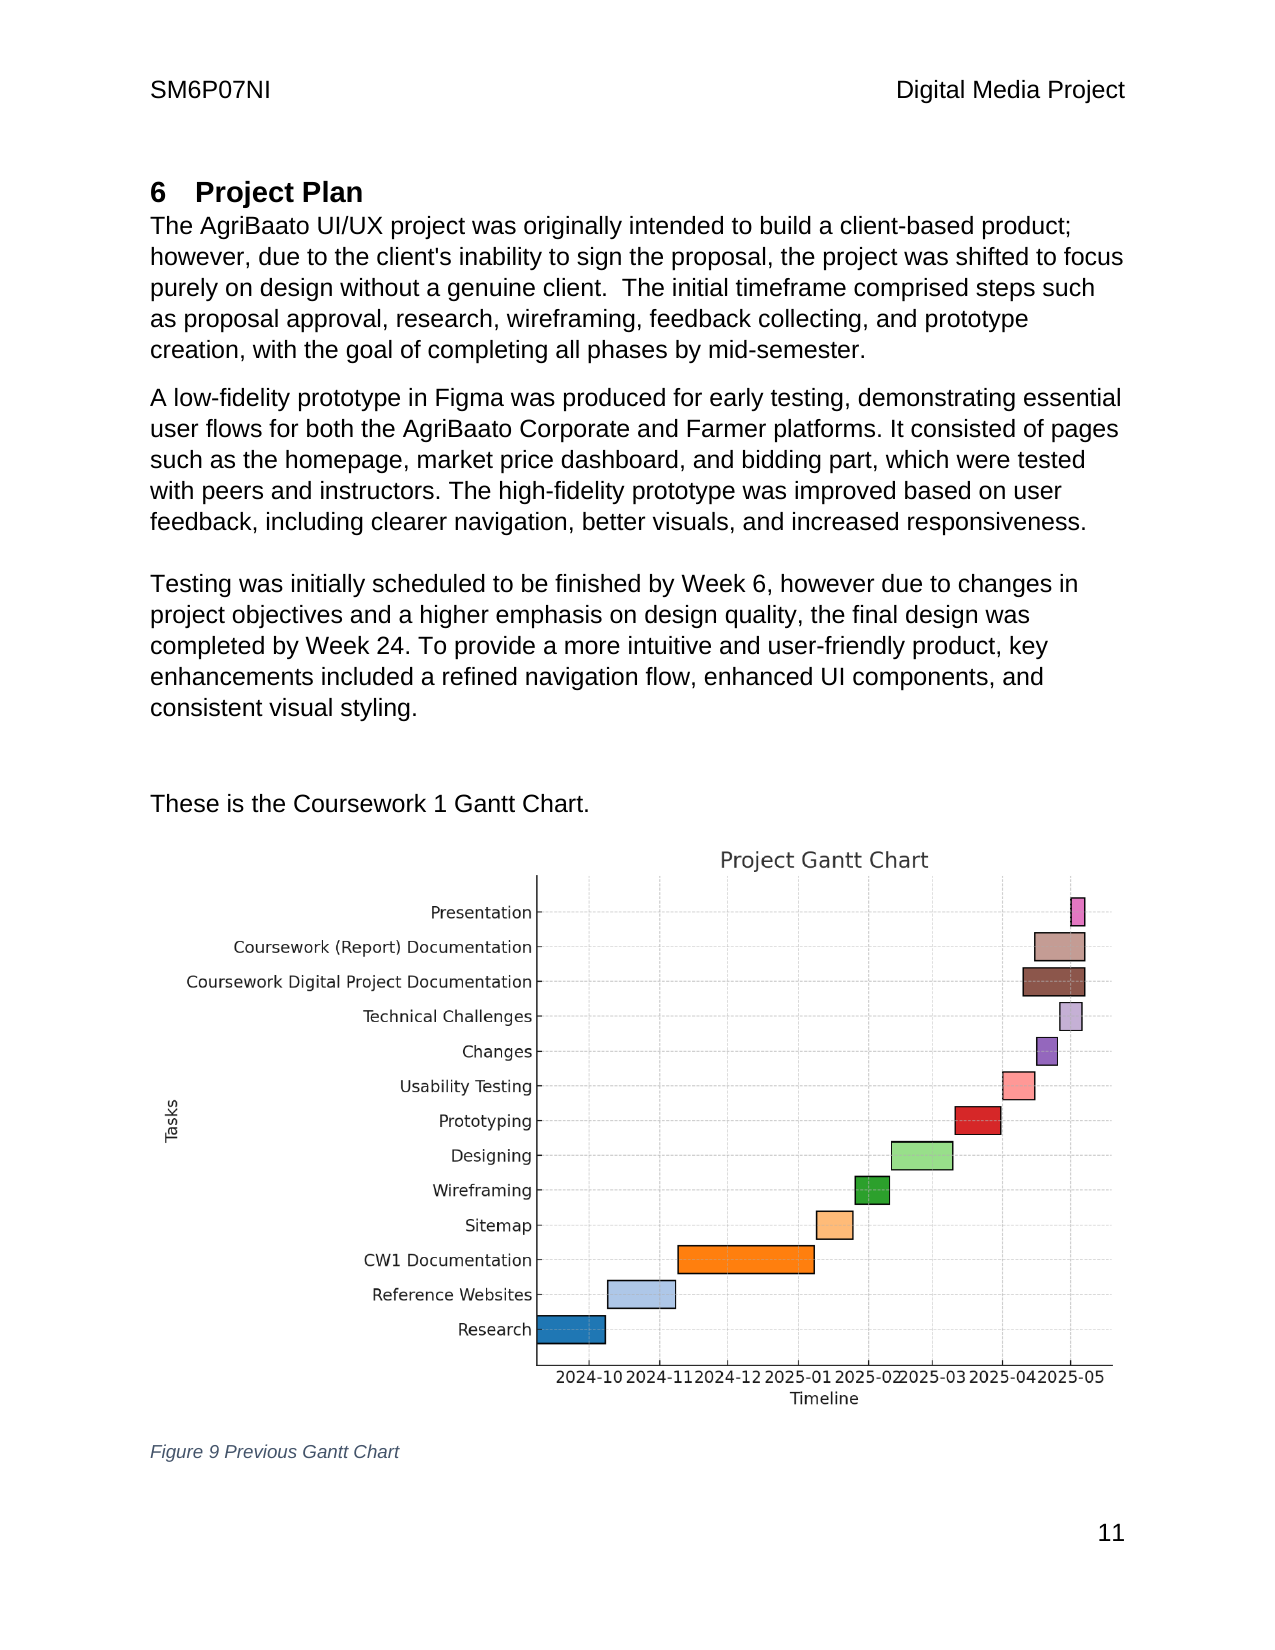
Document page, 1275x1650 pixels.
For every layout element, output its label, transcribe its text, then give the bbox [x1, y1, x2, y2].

text A low-fidelity prototype in Figma was produced for early testing, demonstrating essential user flows for both the AgriBaato Corporate and Farmer platforms. It consisted of pages such as the homepage, market price dashboard, and bidding part, which were tested with peers and instructors. The high-fidelity prototype was improved based on user feedback, including clearer navigation, better visuals, and increased responsiveness. Testing was initially scheduled to be finished by Week 6, however due to changes in project objectives and a higher emphasis on design quality, the final design was completed by Week 24. To provide a more intuitive and user-friendly product, key enhancements included a refined navigation flow, enhanced UI components, and consistent visual styling. [150, 383, 1125, 722]
picture [150, 836, 1125, 1422]
text These is the Coursework 1 Gantt Chart. [150, 789, 1125, 818]
text Figure 9 Previous Gantt Chart [150, 1441, 1125, 1462]
subtitle Project Plan [150, 175, 1125, 208]
text The AgriBaato UI/UX project was originally intended to build a client-based product; however, due to the client's inability to sign the proposal, the project was shifted to focus purely on design without a genuine client. The initial timeframe comprised steps such as proposal approval, research, wireframing, feedback collecting, and prototype creation, with the goal of completing all phases by mid-semester. [150, 211, 1125, 364]
